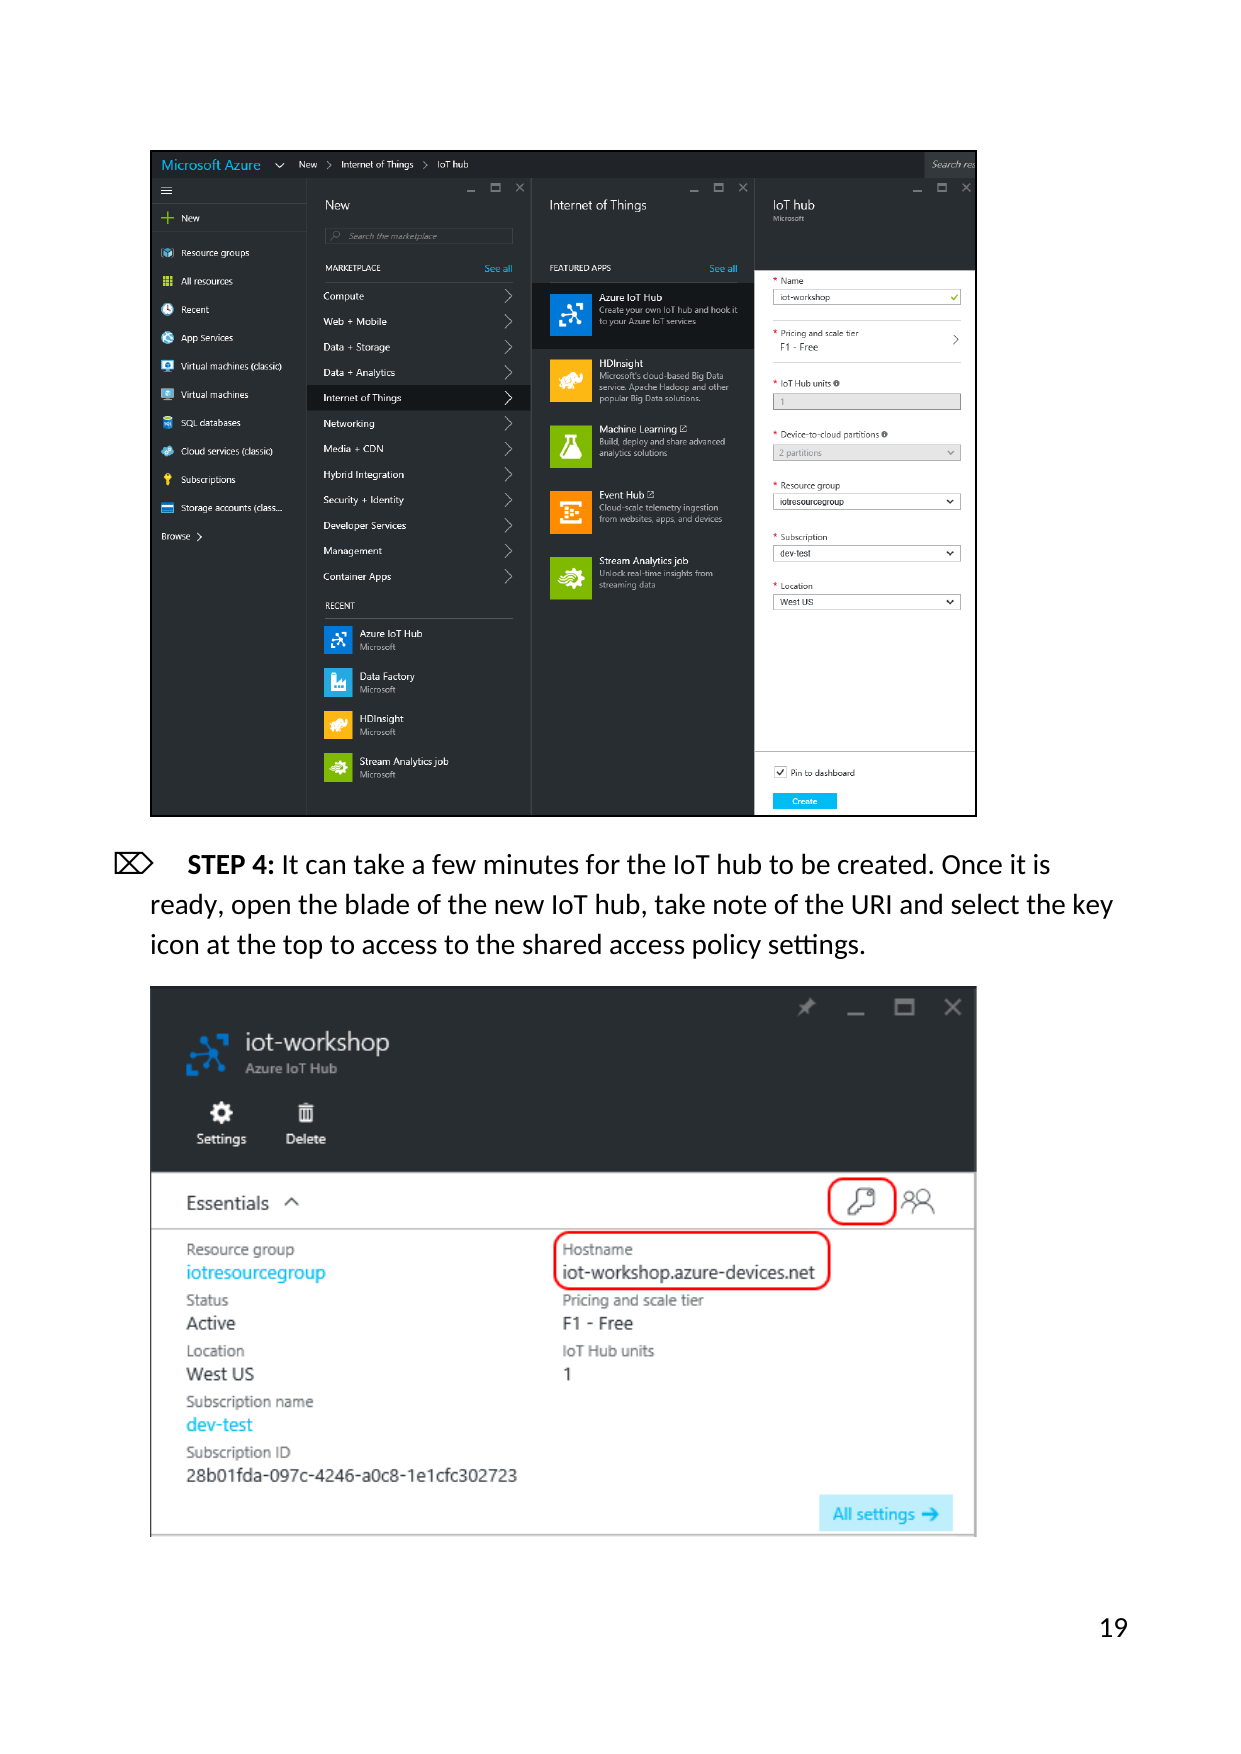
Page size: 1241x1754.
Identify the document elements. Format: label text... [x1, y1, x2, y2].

list STEP 4: It can take a few minutes for the IoT hub to be created. Once it is ready, open the blade of the new IoT hub, take note of the URI and select the key icon at the top to access to the shared access policy settings. [112, 842, 1128, 962]
picture [150, 986, 977, 1537]
picture [152, 152, 975, 815]
